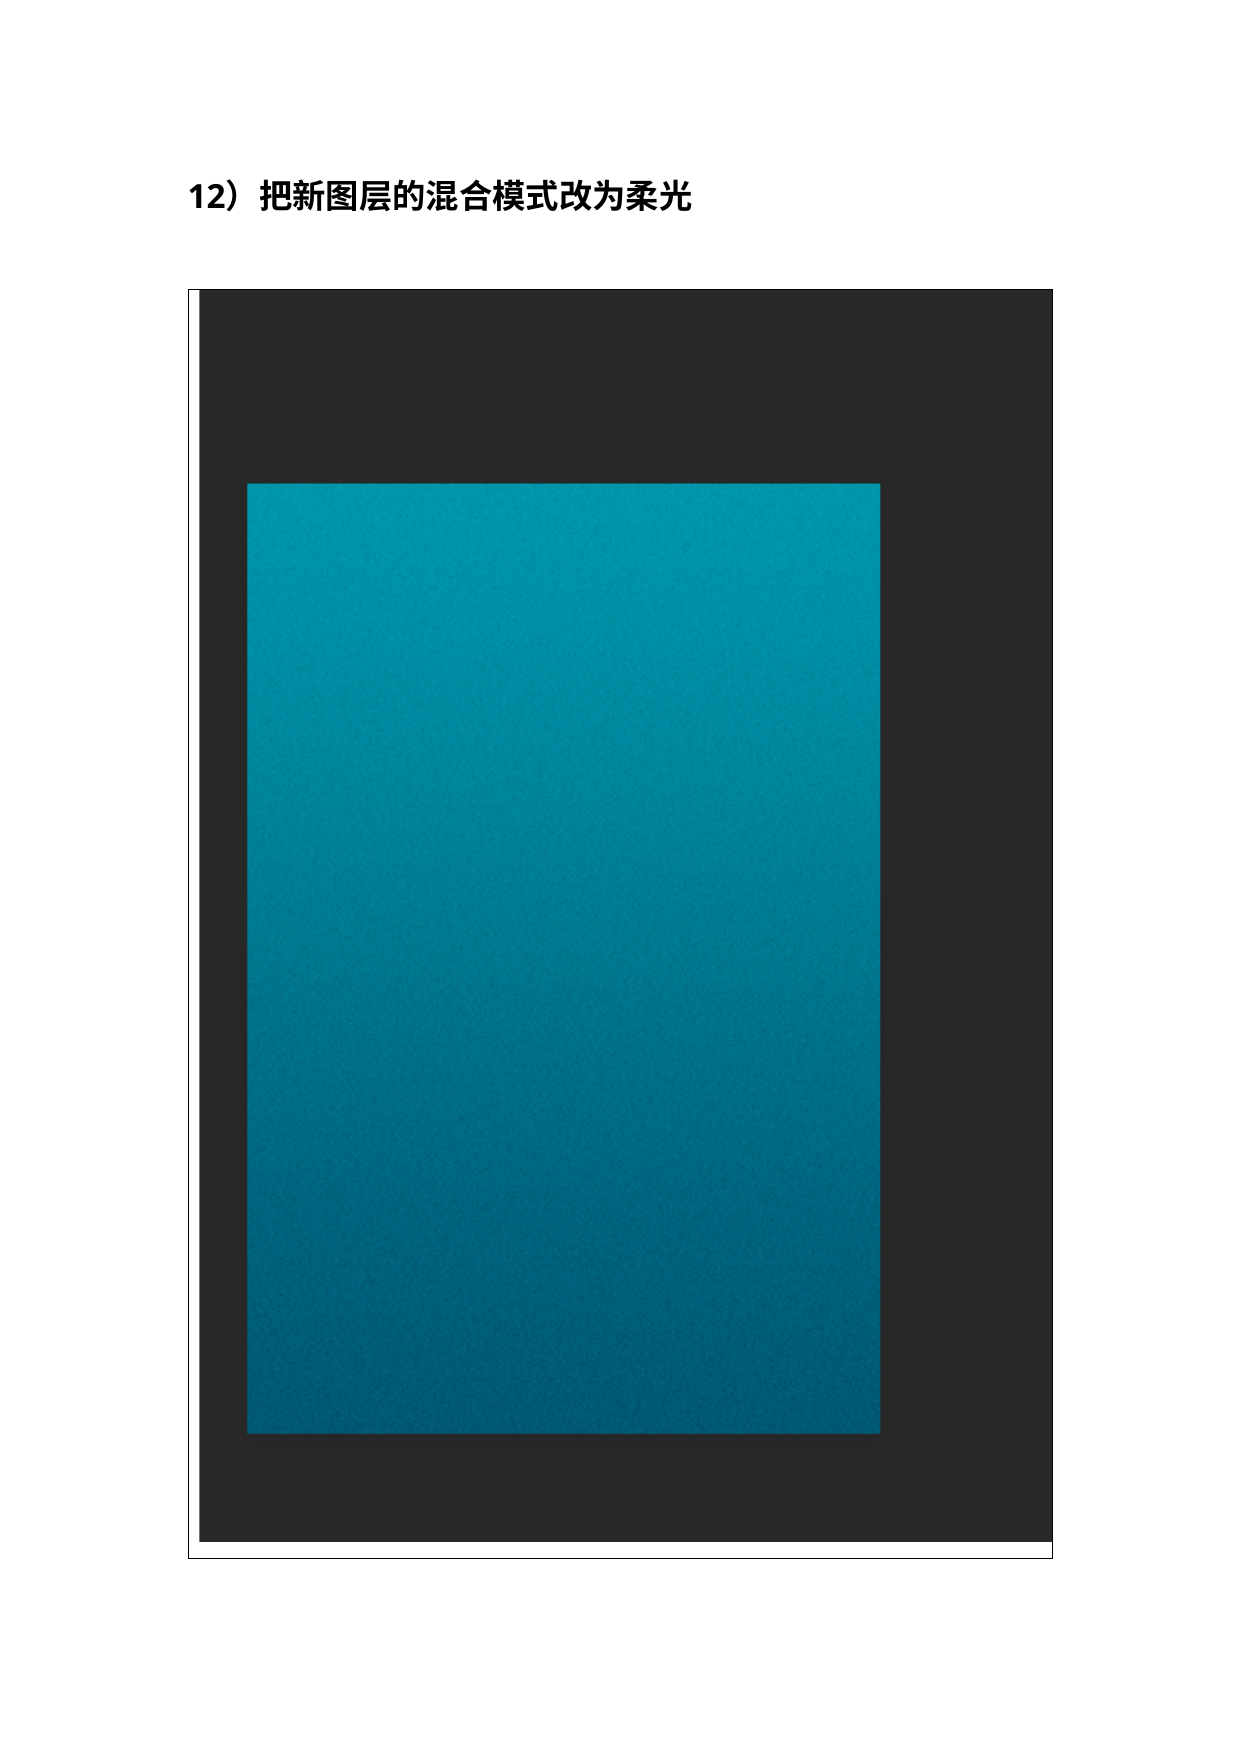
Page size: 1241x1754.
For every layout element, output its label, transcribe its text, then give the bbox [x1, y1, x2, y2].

picture [199, 290, 1053, 1542]
table_header [189, 290, 1052, 1558]
subtitle 12）把新图层的混合模式改为柔光 [187, 162, 1053, 227]
